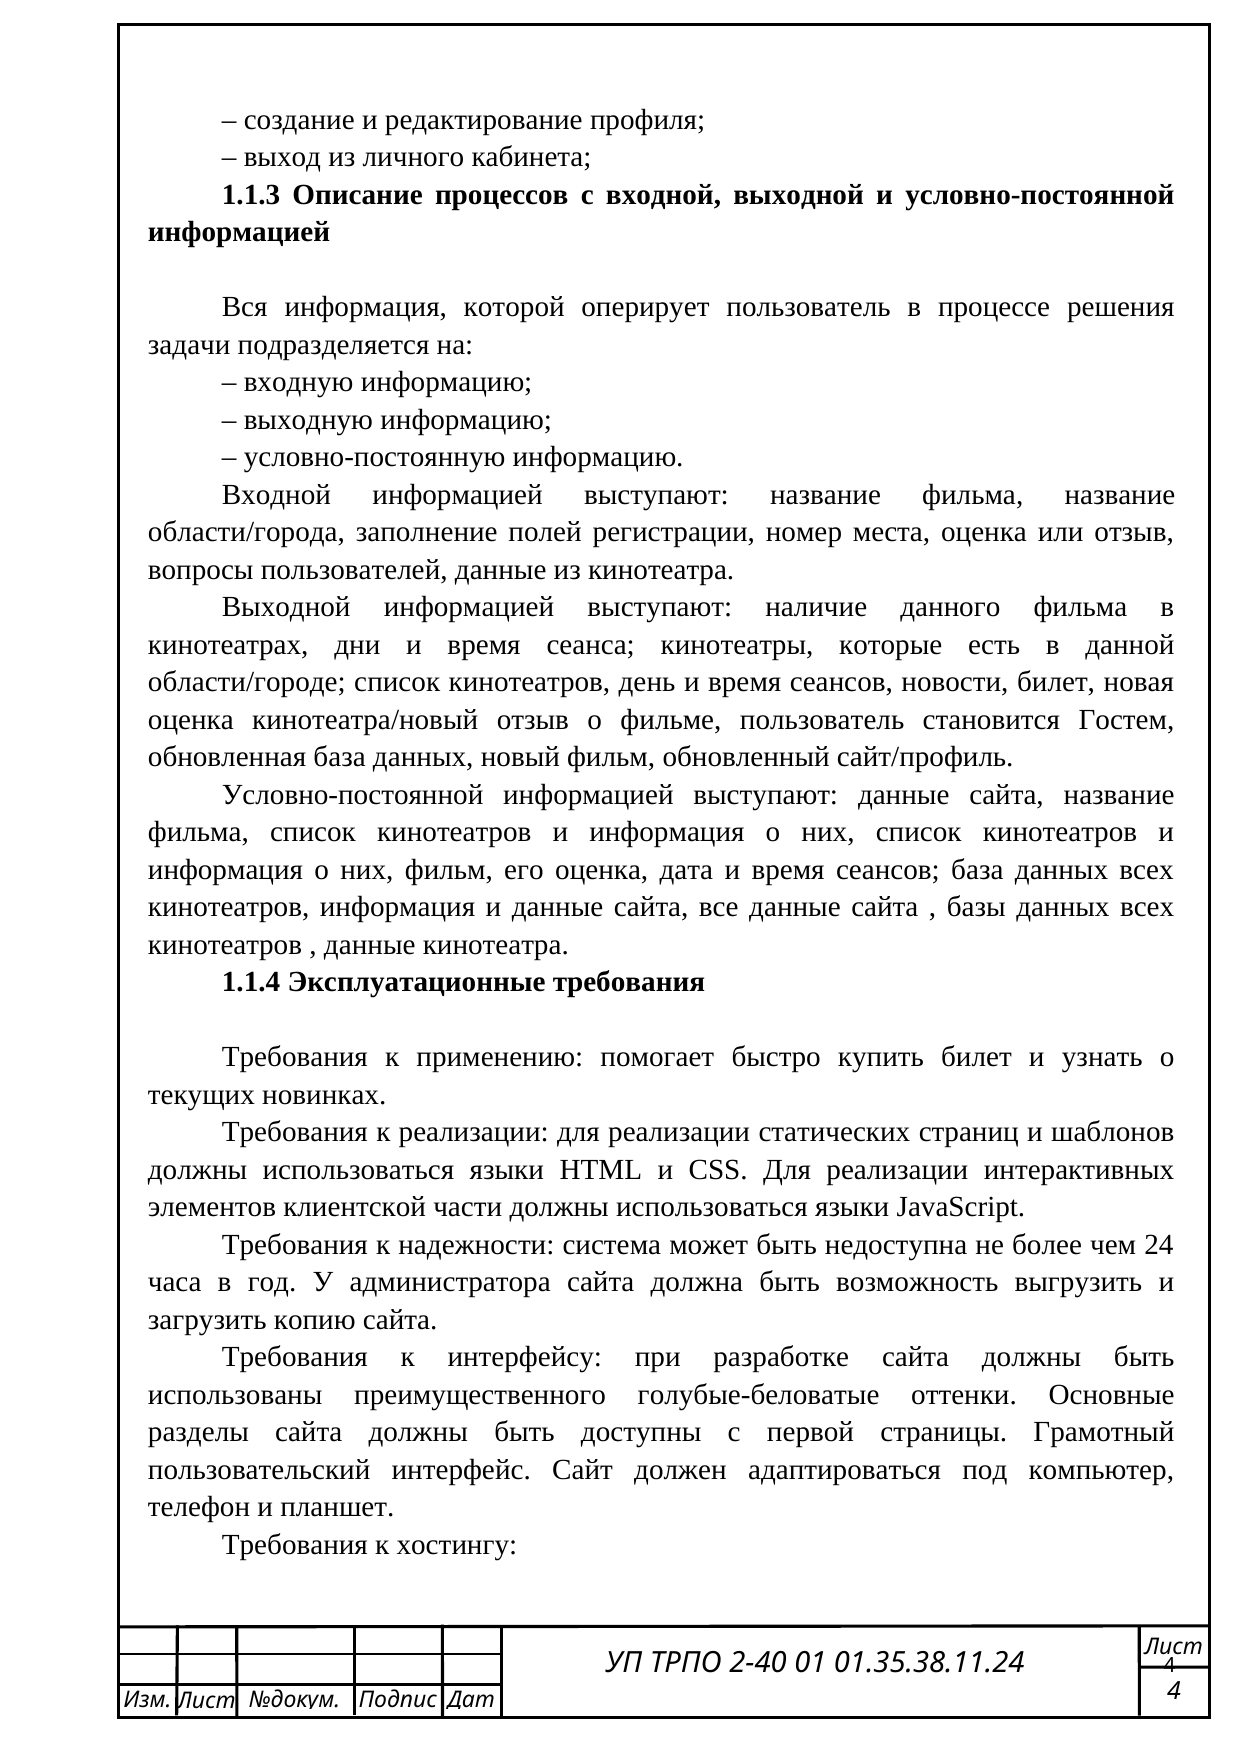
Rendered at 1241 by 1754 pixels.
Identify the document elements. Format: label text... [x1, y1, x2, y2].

text – создание и редактирование профиля; [148, 99, 1175, 137]
text – входную информацию; [148, 362, 1175, 399]
text Требования к хостингу: [148, 1524, 1175, 1562]
text Требования к применению: помогает быстро купить билет и узнать о текущих новинках. [148, 1037, 1175, 1112]
text Требования к надежности: система может быть недоступна не более чем 24 часа в год. У администратора сайта должна быть возможность выгрузить и загрузить копию сайта. [148, 1224, 1175, 1337]
text Выходной информацией выступают: наличие данного фильма в кинотеатрах, дни и время сеанса; кинотеатры, которые есть в данной области/городе; список кинотеатров, день и время сеансов, новости, билет, новая оценка кинотеатра/новый отзыв о фильме, пользователь становится Гостем, обновленная база данных, новый фильм, обновленный сайт/профиль. [148, 587, 1175, 774]
text Условно-постоянной информацией выступают: данные сайта, название фильма, список кинотеатров и информация о них, список кинотеатров и информация о них, фильм, его оценка, дата и время сеансов; база данных всех кинотеатров, информация и данные сайта, все данные сайта , базы данных всех кинотеатров , данные кинотеатра. [148, 774, 1175, 962]
text Требования к реализации: для реализации статических страниц и шаблонов должны использоваться языки HTML и CSS. Для реализации интерактивных элементов клиентской части должны использоваться языки JavaScript. [148, 1112, 1175, 1224]
text Входной информацией выступают: название фильма, название области/города, заполнение полей регистрации, номер места, оценка или отзыв, вопросы пользователей, данные из кинотеатра. [148, 474, 1175, 587]
text 1.1.3 Описание процессов с входной, выходной и условно-постоянной информацией [148, 174, 1175, 249]
text Вся информация, которой оперирует пользователь в процессе решения задачи подразделяется на: [148, 287, 1175, 362]
text – условно-постоянную информацию. [148, 437, 1175, 474]
text – выход из личного кабинета; [148, 137, 1175, 174]
text Требования к интерфейсу: при разработке сайта должны быть использованы преимущественного голубые-беловатые оттенки. Основные разделы сайта должны быть доступны с первой страницы. Грамотный пользовательский интерфейс. Сайт должен адаптироваться под компьютер, телефон и планшет. [148, 1337, 1175, 1524]
text 1.1.4 Эксплуатационные требования [148, 962, 1175, 999]
text – выходную информацию; [148, 399, 1175, 437]
